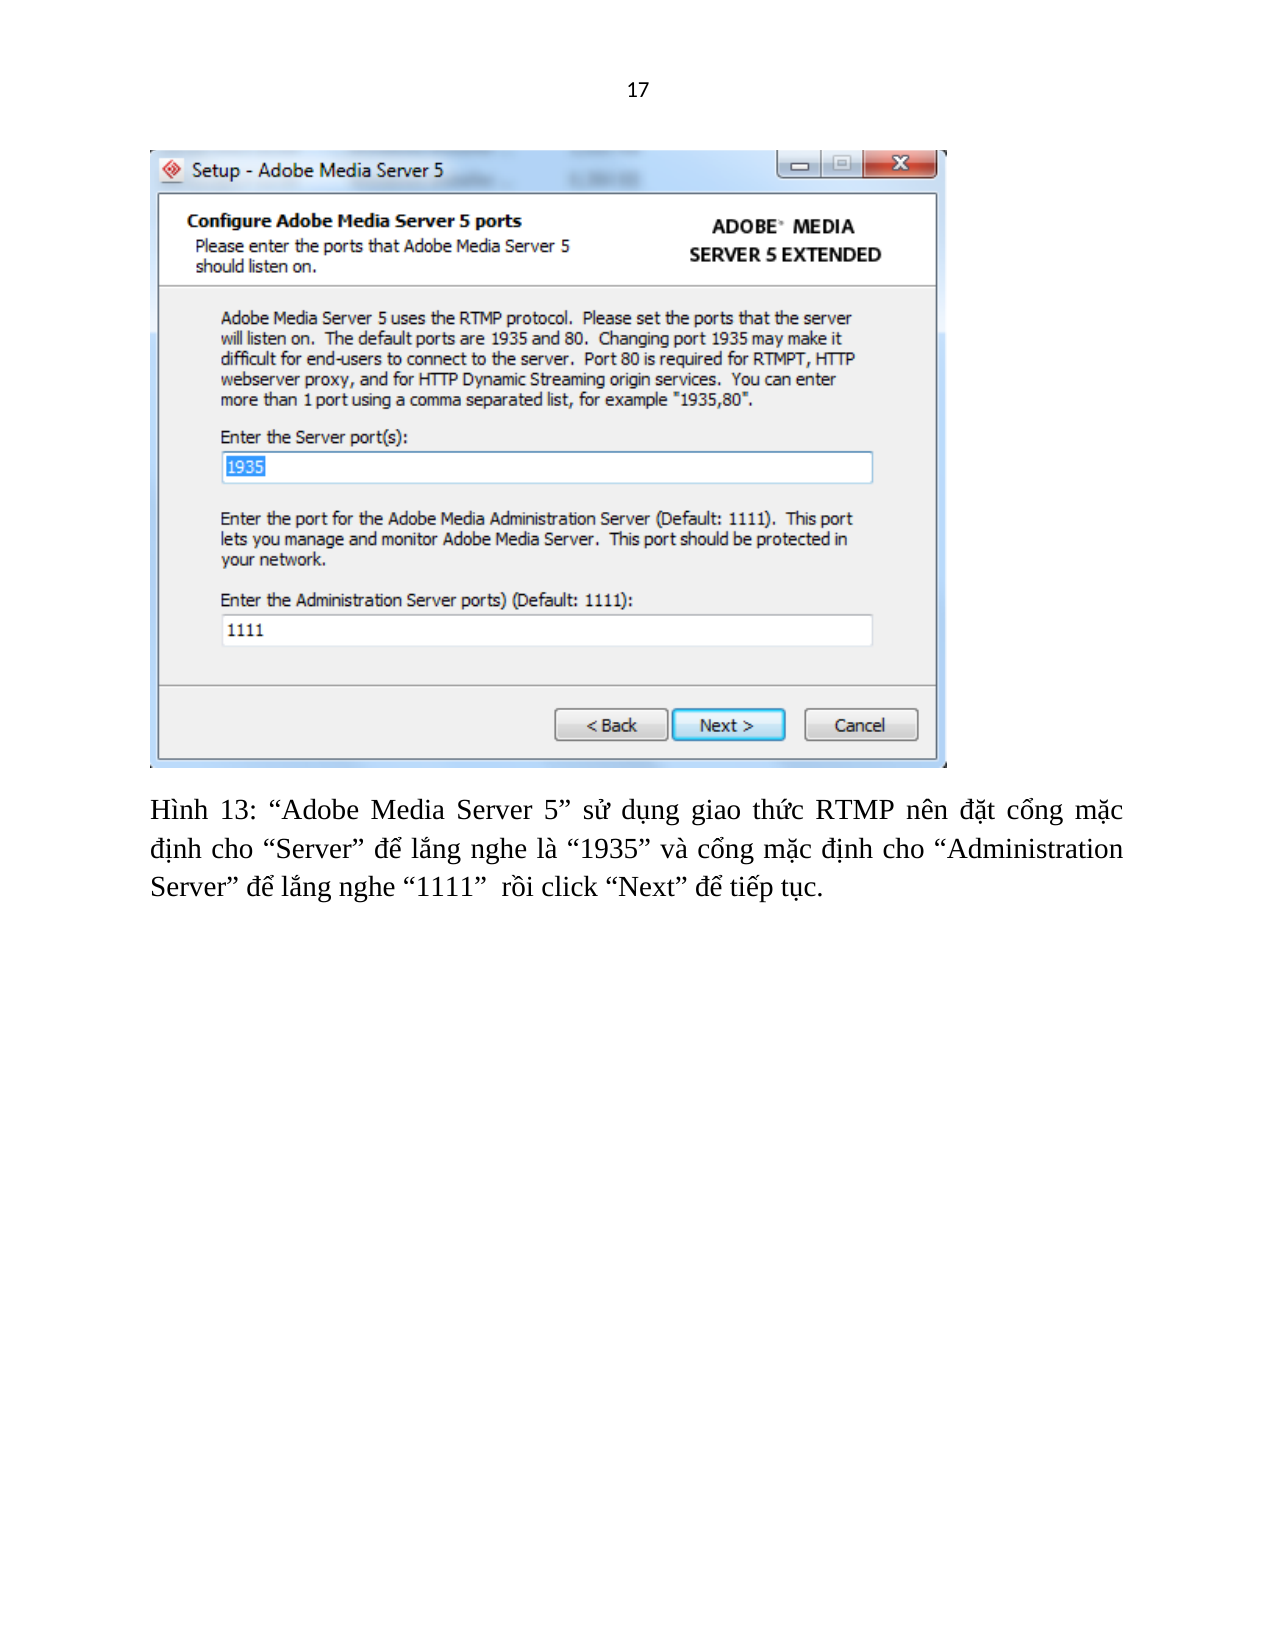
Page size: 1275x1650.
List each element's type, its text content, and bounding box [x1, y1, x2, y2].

text Hình 13: “Adobe Media Server 5” sử dụng giao thức RTMP nên đặt cổng mặc định cho “Server” để lắng nghe là “1935” và cổng mặc định cho “Administration Server” để lắng nghe “1111” rồi click “Next” để tiếp tục. [150, 792, 1125, 903]
picture [150, 150, 947, 768]
